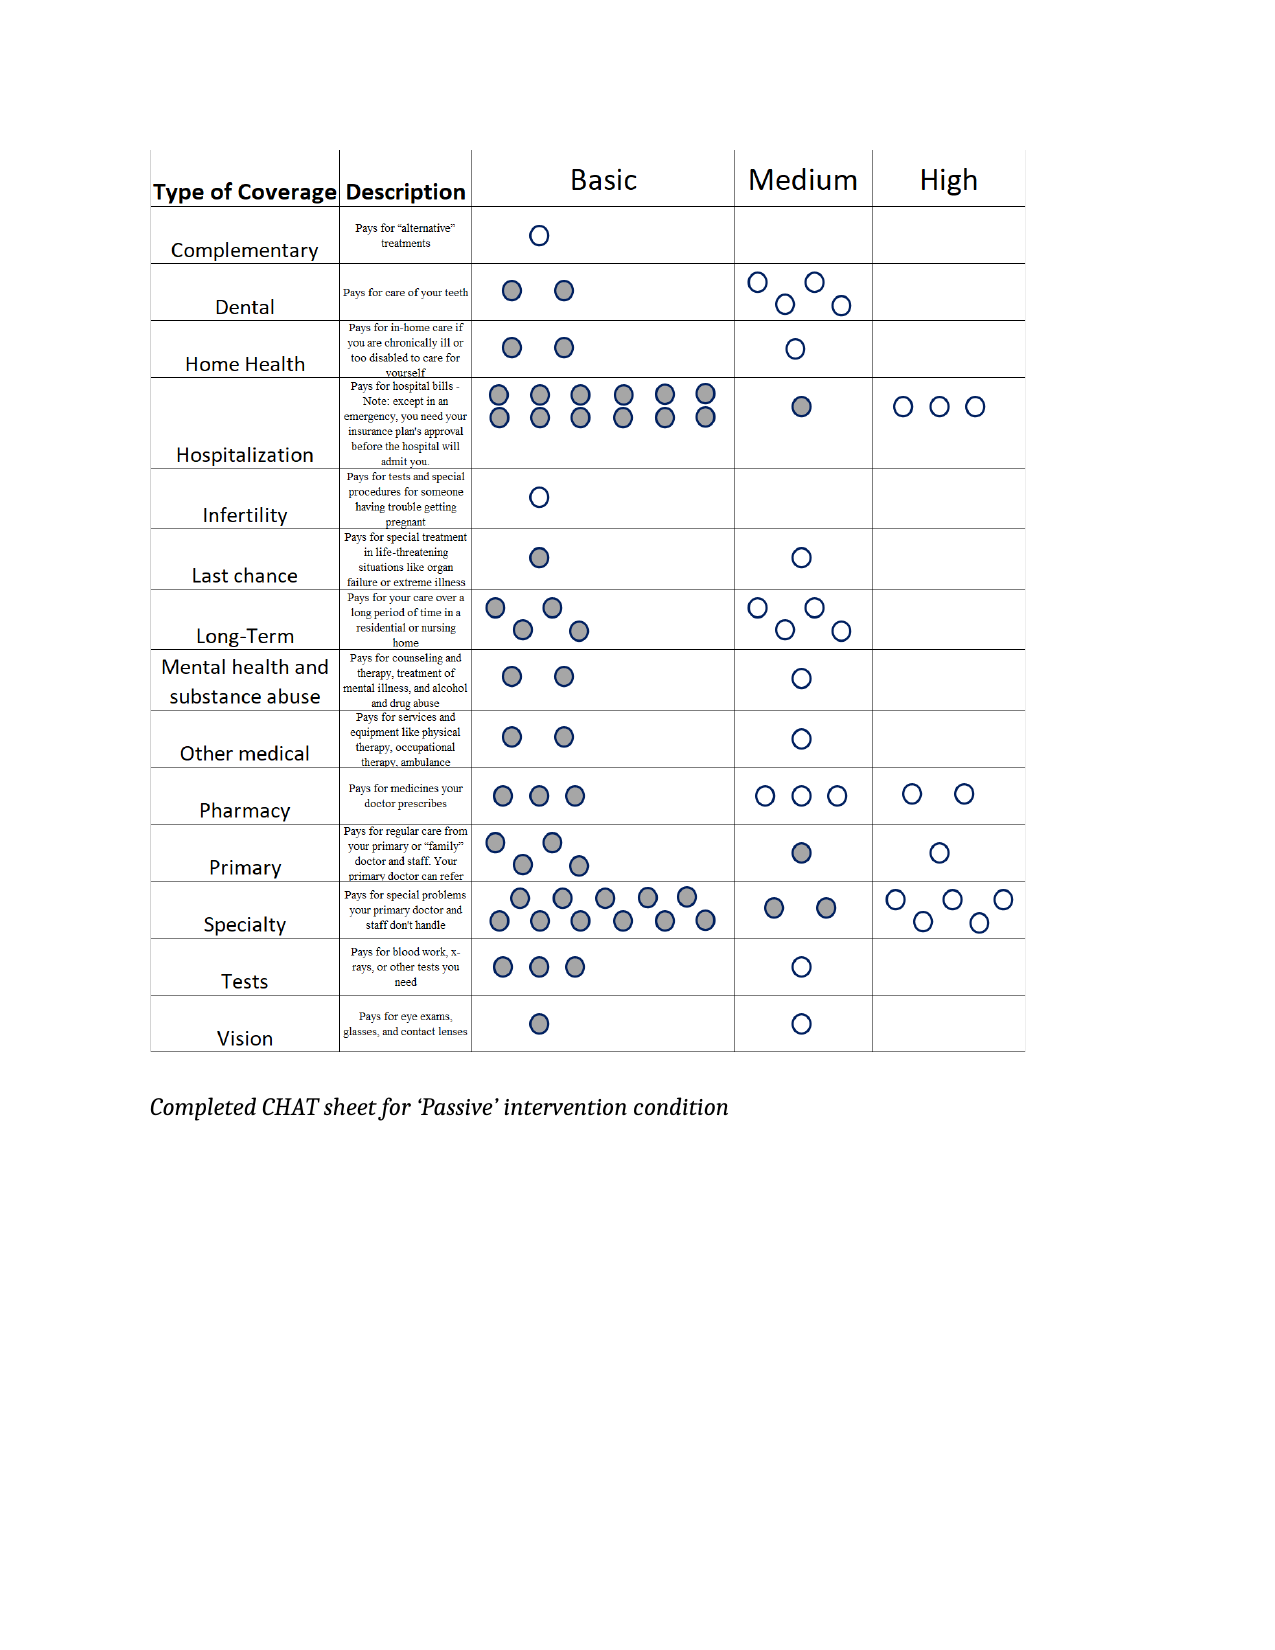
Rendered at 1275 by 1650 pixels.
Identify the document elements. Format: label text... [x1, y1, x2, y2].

text Completed CHAT sheet for ‘Passive’ intervention condition [150, 1093, 1125, 1122]
picture [150, 150, 1025, 1052]
